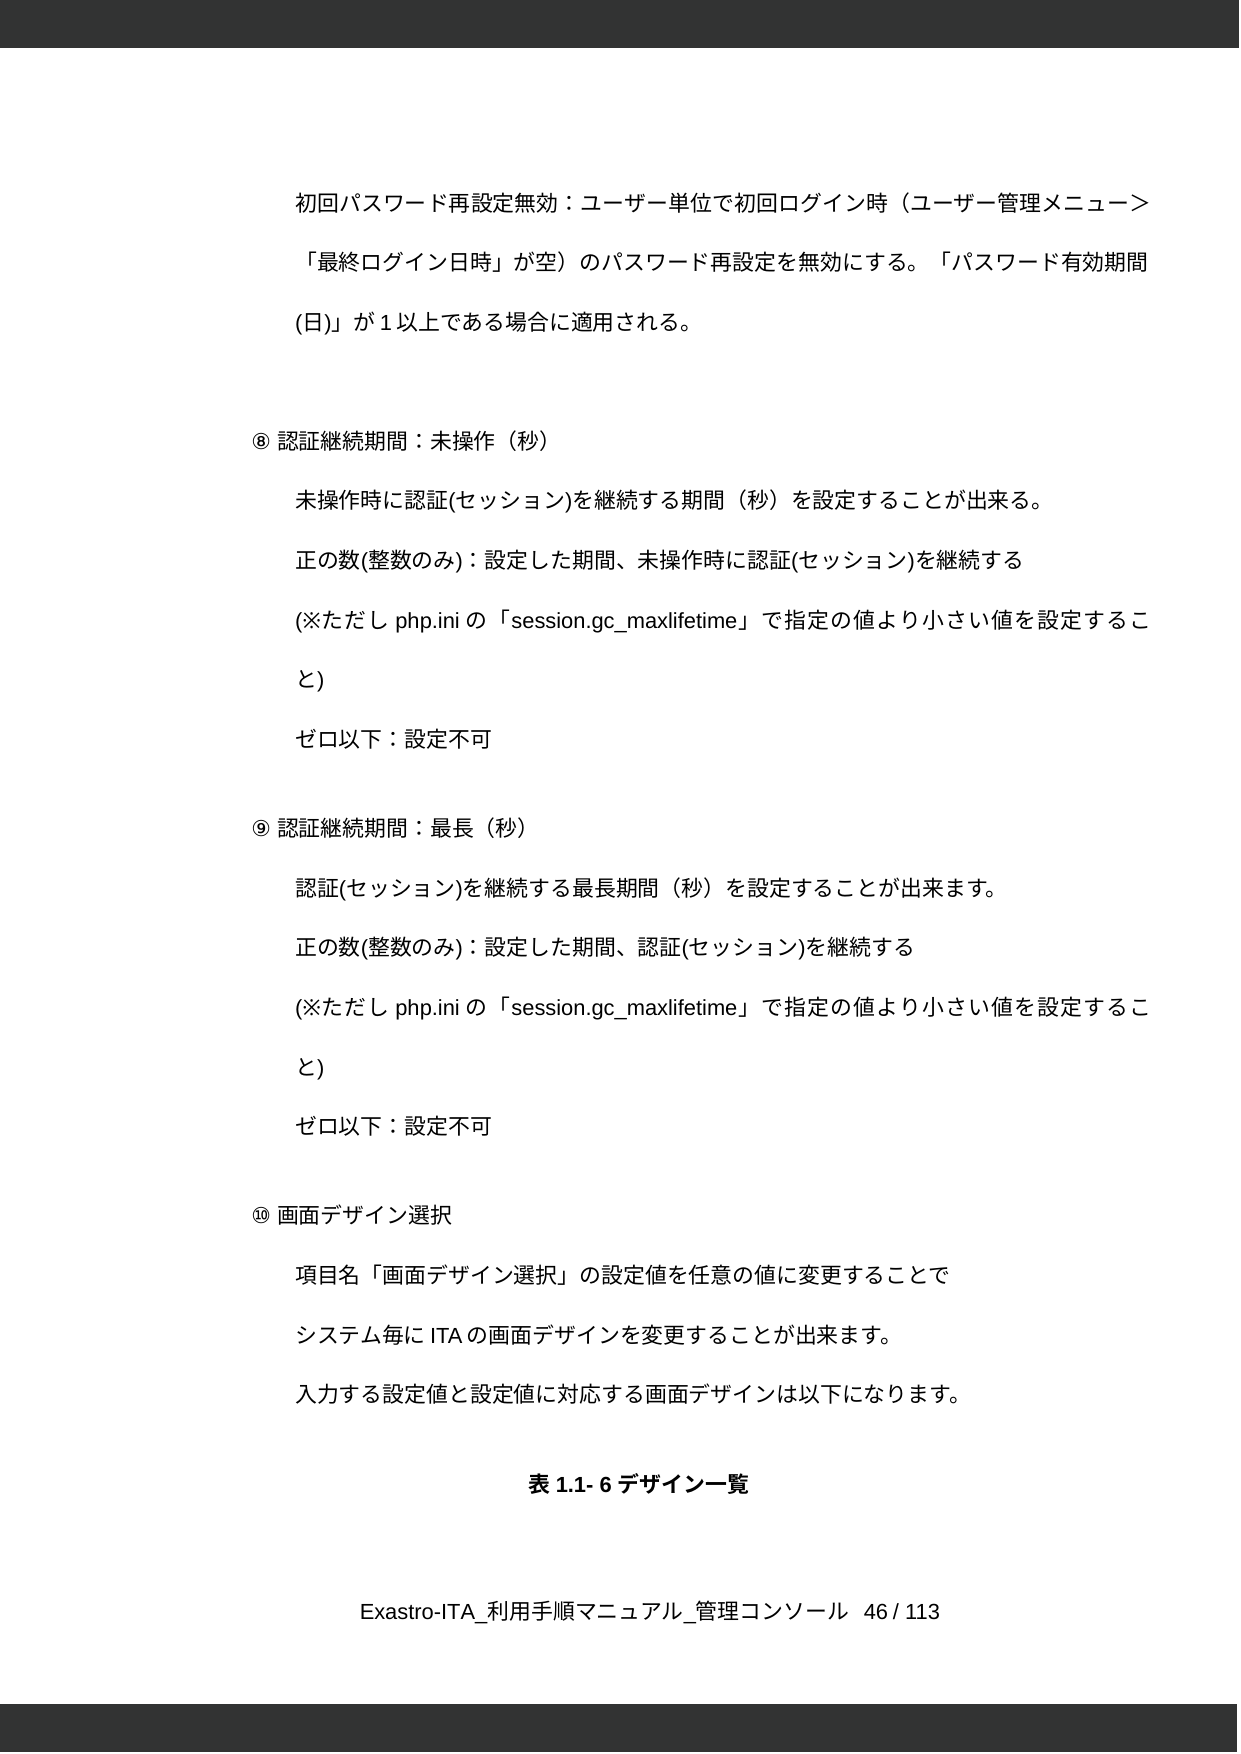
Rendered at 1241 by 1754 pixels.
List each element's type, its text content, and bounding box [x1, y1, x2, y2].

picture [0, 1704, 1237, 1752]
text 正の数(整数のみ)：設定した期間、認証(セッション)を継続する [295, 916, 1152, 976]
text 項目名「画面デザイン選択」の設定値を任意の値に変更することで [295, 1244, 1152, 1304]
picture [0, 0, 1239, 48]
text ゼロ以下：設定不可 [295, 708, 1152, 767]
text 表 1.1- 6 デザイン一覧 [148, 1453, 1130, 1512]
text 入力する設定値と設定値に対応する画面デザインは以下になります。 [295, 1363, 1152, 1423]
text 未操作時に認証(セッション)を継続する期間（秒）を設定することが出来る。 [295, 469, 1152, 529]
text ゼロ以下：設定不可 [295, 1095, 1152, 1155]
subtitle 初回パスワード再設定無効：ユーザー単位で初回ログイン時（ユーザー管理メニュー＞「最終ログイン日時」が空）のパスワード再設定を無効にする。「パスワード有効期間(日)」が1以上である場合に適用される。 [295, 172, 1152, 350]
subtitle 認証継続期間：最長（秒） [251, 797, 1152, 857]
subtitle 認証継続期間：未操作（秒） [251, 410, 1152, 469]
text 認証(セッション)を継続する最長期間（秒）を設定することが出来ます。 [295, 857, 1152, 916]
subtitle 画面デザイン選択 [251, 1184, 1152, 1244]
text 正の数(整数のみ)：設定した期間、未操作時に認証(セッション)を継続する [295, 529, 1152, 589]
text システム毎にITAの画面デザインを変更することが出来ます。 [295, 1304, 1152, 1363]
text (※ただしphp.iniの「session.gc_maxlifetime」で指定の値より小さい値を設定すること) [295, 976, 1152, 1095]
text (※ただしphp.iniの「session.gc_maxlifetime」で指定の値より小さい値を設定すること) [295, 589, 1152, 708]
